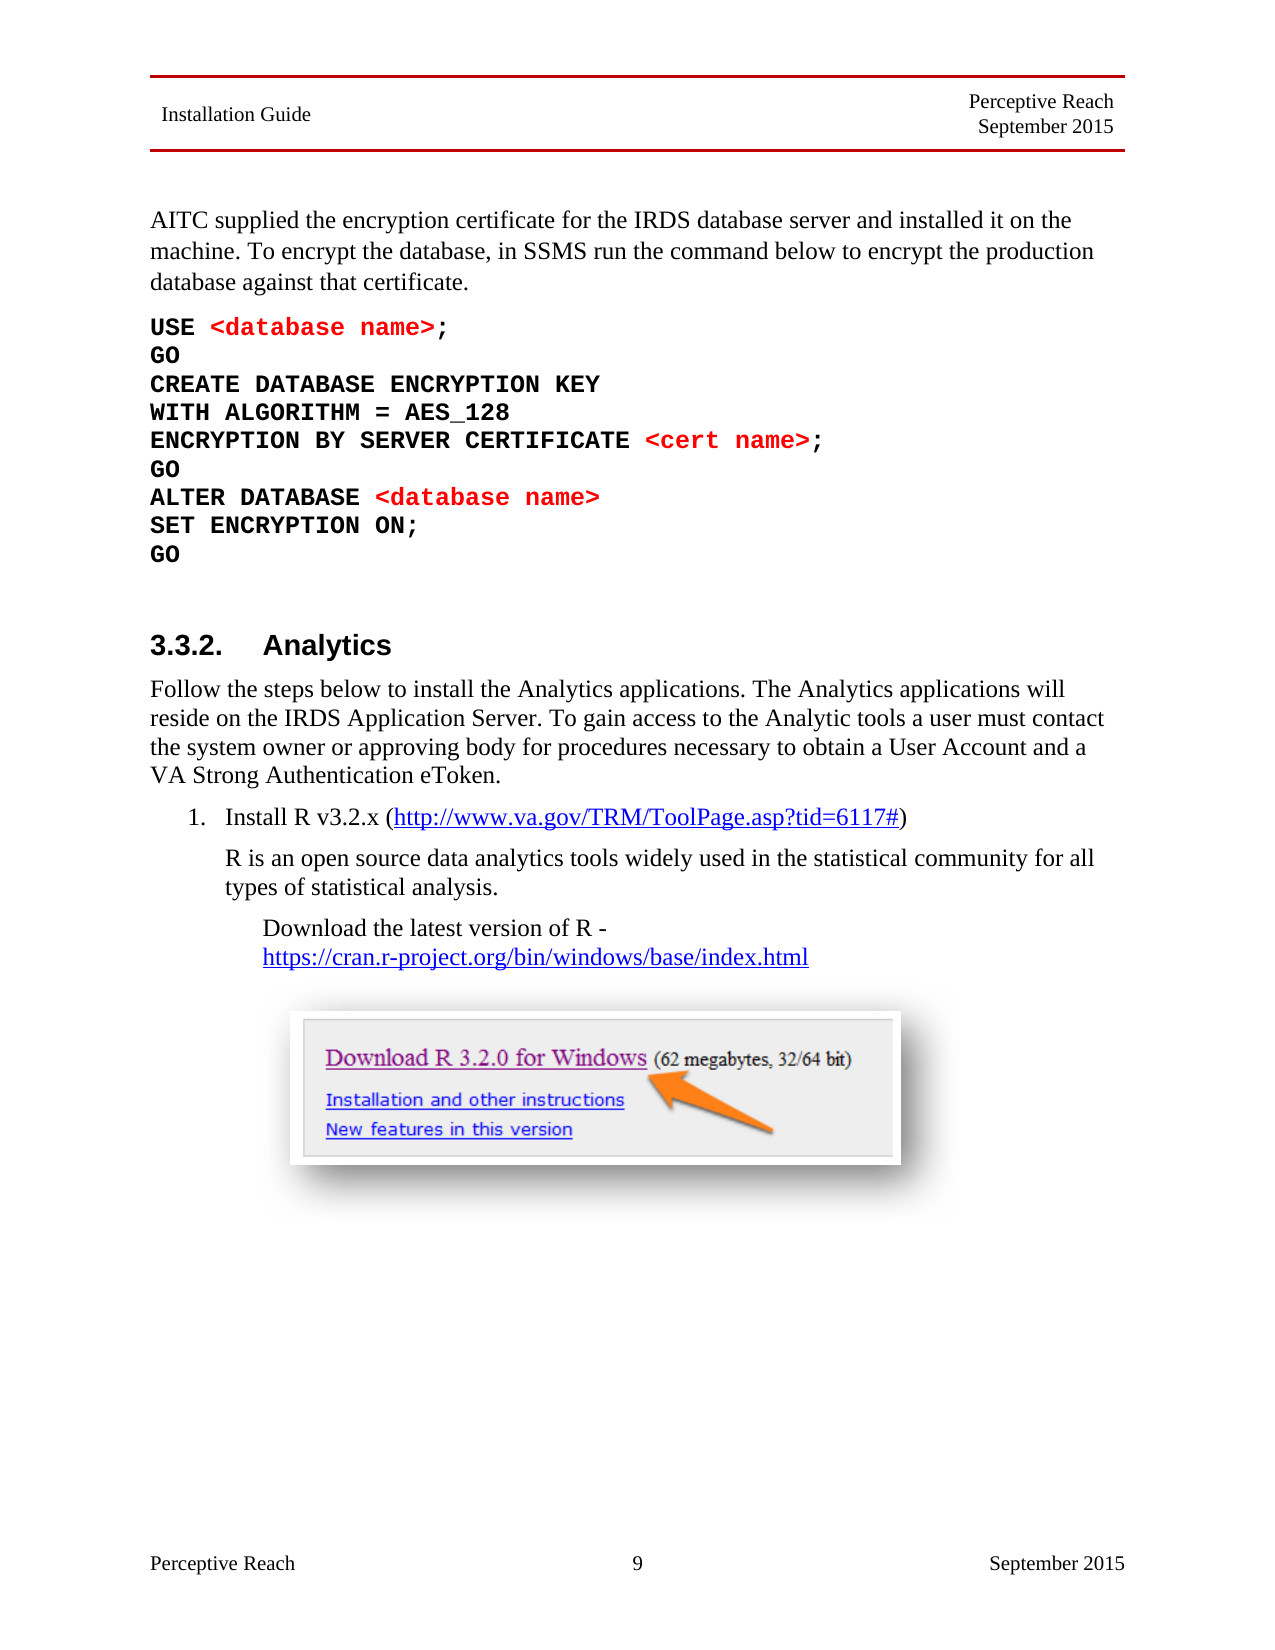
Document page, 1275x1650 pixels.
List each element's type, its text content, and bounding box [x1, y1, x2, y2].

text GO [150, 343, 1125, 371]
text GO [150, 456, 1125, 485]
text CREATE DATABASE ENCRYPTION KEY [150, 371, 1125, 400]
text SET ENCRYPTION ON; [150, 513, 1125, 541]
text GO [150, 541, 1125, 570]
text ENCRYPTION BY SERVER CERTIFICATE <cert name>; [150, 428, 1125, 456]
text R is an open source data analytics tools widely used in the statistical community for all types of statistical analysis. [225, 843, 1125, 901]
text Follow the steps below to install the Analytics applications. The Analytics applications will reside on the IRDS Application Server. To gain access to the Analytic tools a user must contact the system owner or approving body for procedures necessary to obtain a User Account and a VA Strong Authentication eToken. [150, 674, 1125, 789]
text USE <database name>; [150, 315, 1125, 343]
text Download the latest version of R - https://cran.r-project.org/bin/windows/base/index.html [262, 913, 1125, 971]
picture [290, 1011, 901, 1165]
subtitle Analytics [150, 628, 1125, 662]
text ALTER DATABASE <database name> [150, 485, 1125, 513]
list Install R v3.2.x (http://www.va.gov/TRM/ToolPage.asp?tid=6117#) [187, 802, 1125, 831]
text AITC supplied the encryption certificate for the IRDS database server and installed it on the machine. To encrypt the database, in SSMS run the command below to encrypt the production database against that certificate. [150, 205, 1125, 296]
text WITH ALGORITHM = AES_128 [150, 400, 1125, 428]
